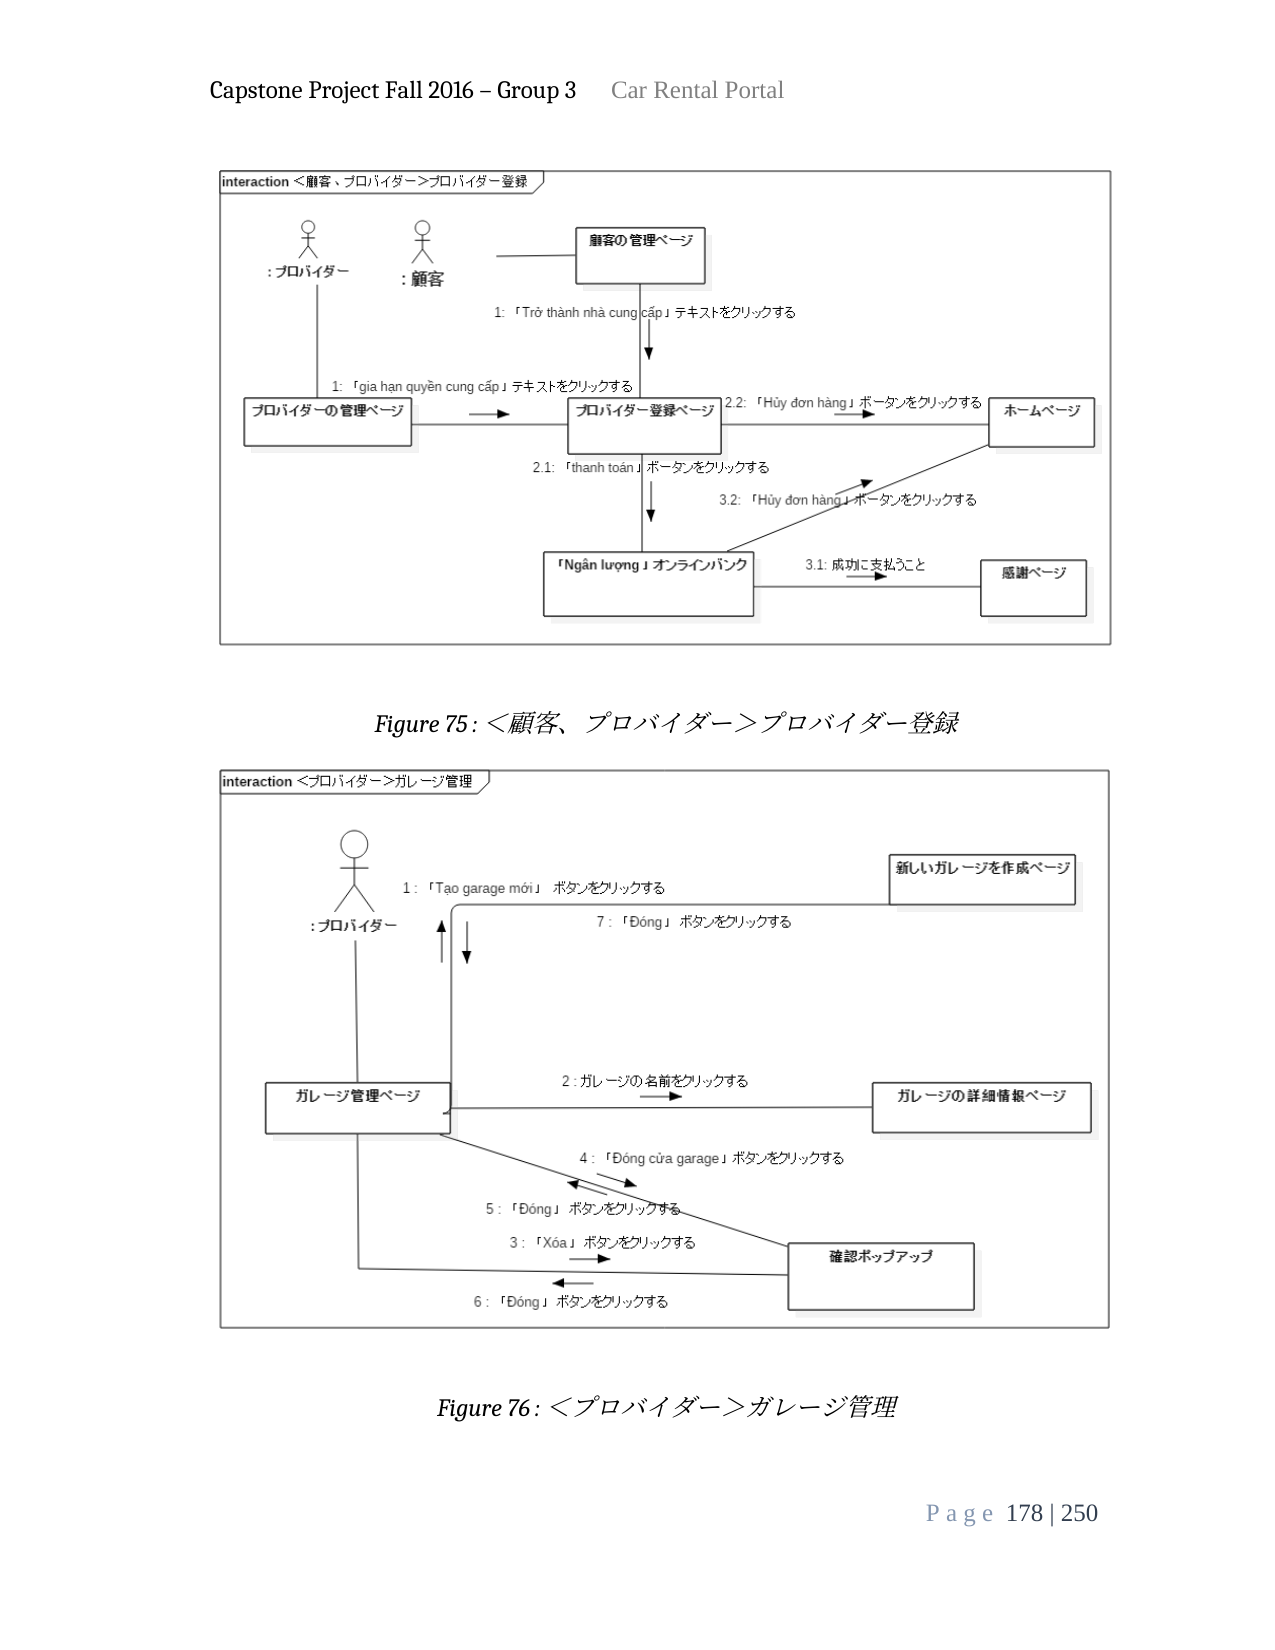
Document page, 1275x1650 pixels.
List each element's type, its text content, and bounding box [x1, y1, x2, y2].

picture [210, 162, 1151, 685]
text Figure 75 : ＜顧客、プロバイダー＞プロバイダー登録 [210, 704, 1125, 740]
text Figure 76 : ＜プロバイダー＞ガレージ管理 [210, 1388, 1125, 1424]
picture [210, 760, 1151, 1370]
